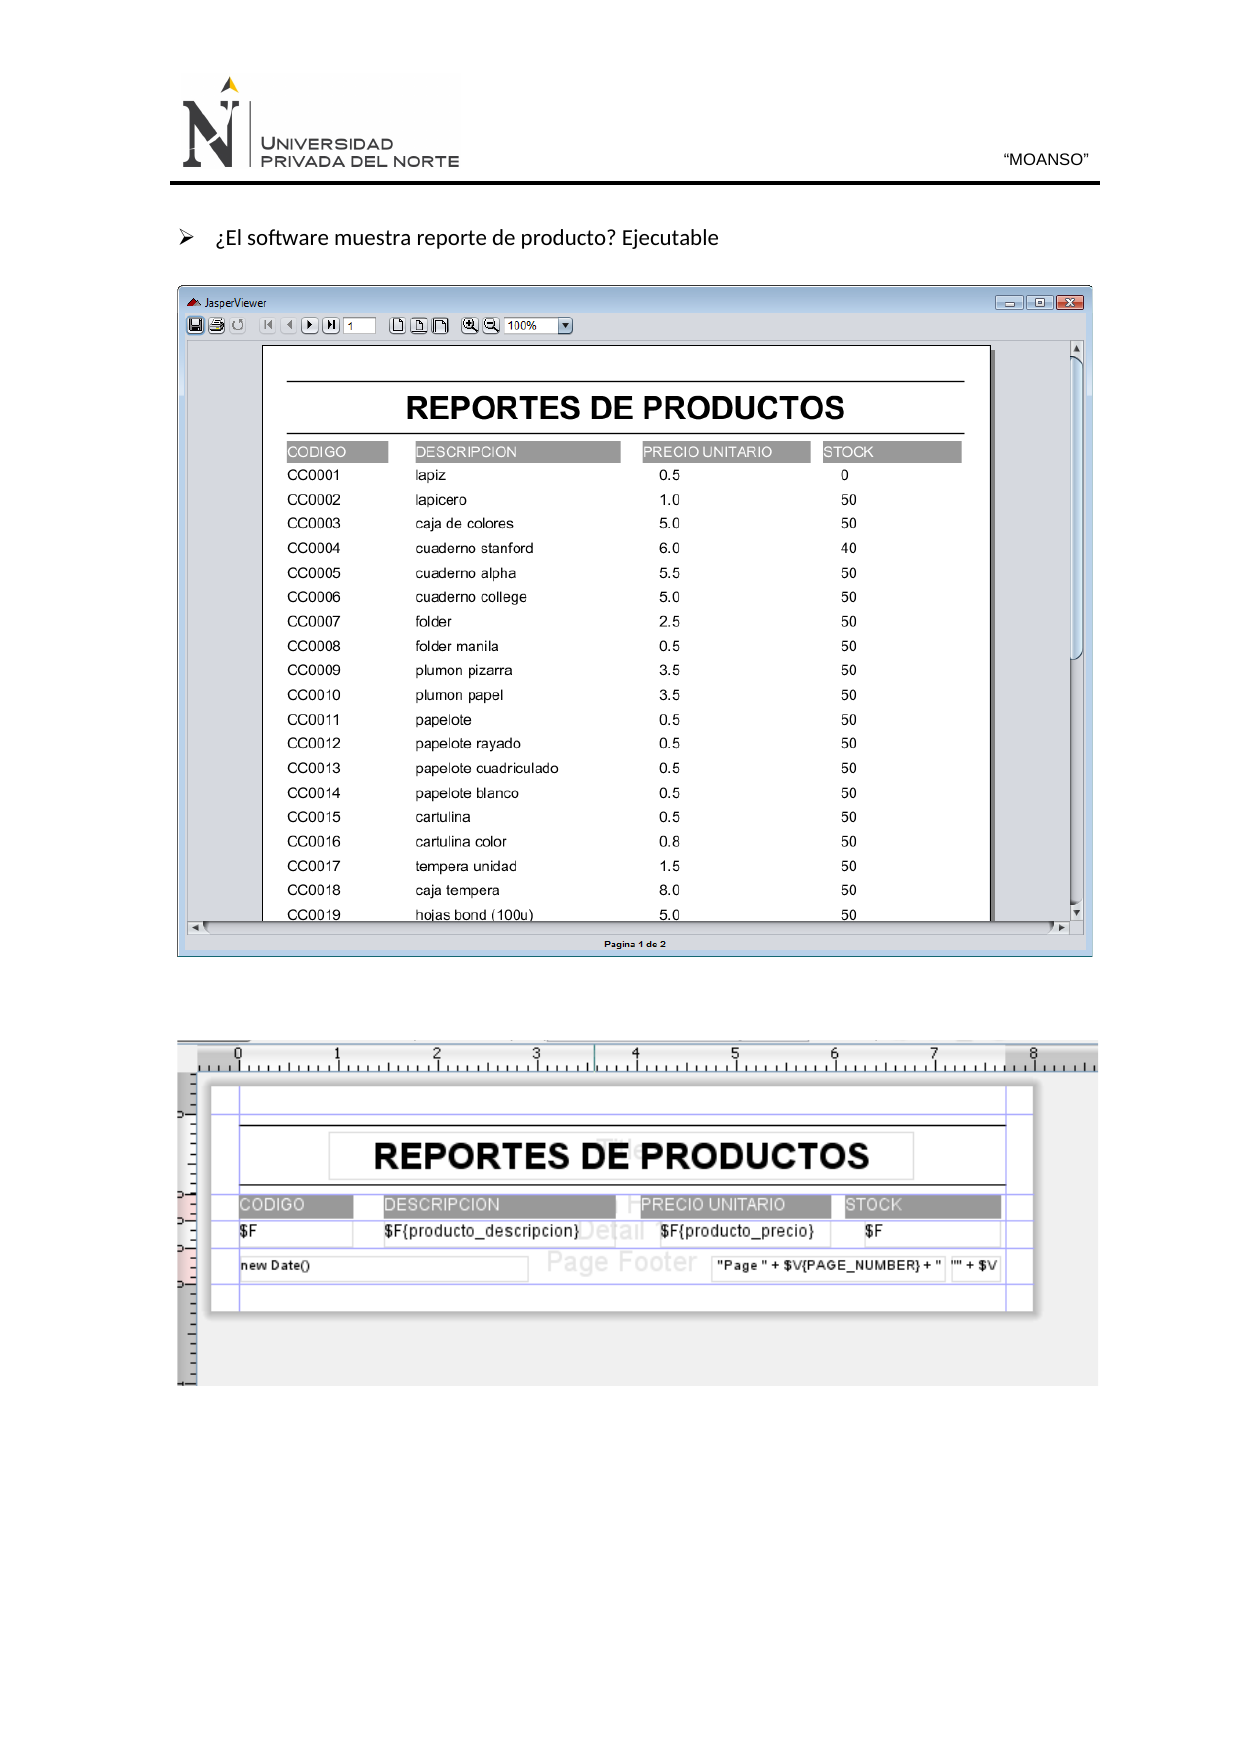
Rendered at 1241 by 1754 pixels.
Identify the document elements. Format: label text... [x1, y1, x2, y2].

picture [177, 285, 1093, 957]
picture [181, 73, 462, 169]
list ¿El software muestra reporte de producto? Ejecutable [177, 223, 1092, 251]
picture [177, 1040, 1099, 1386]
